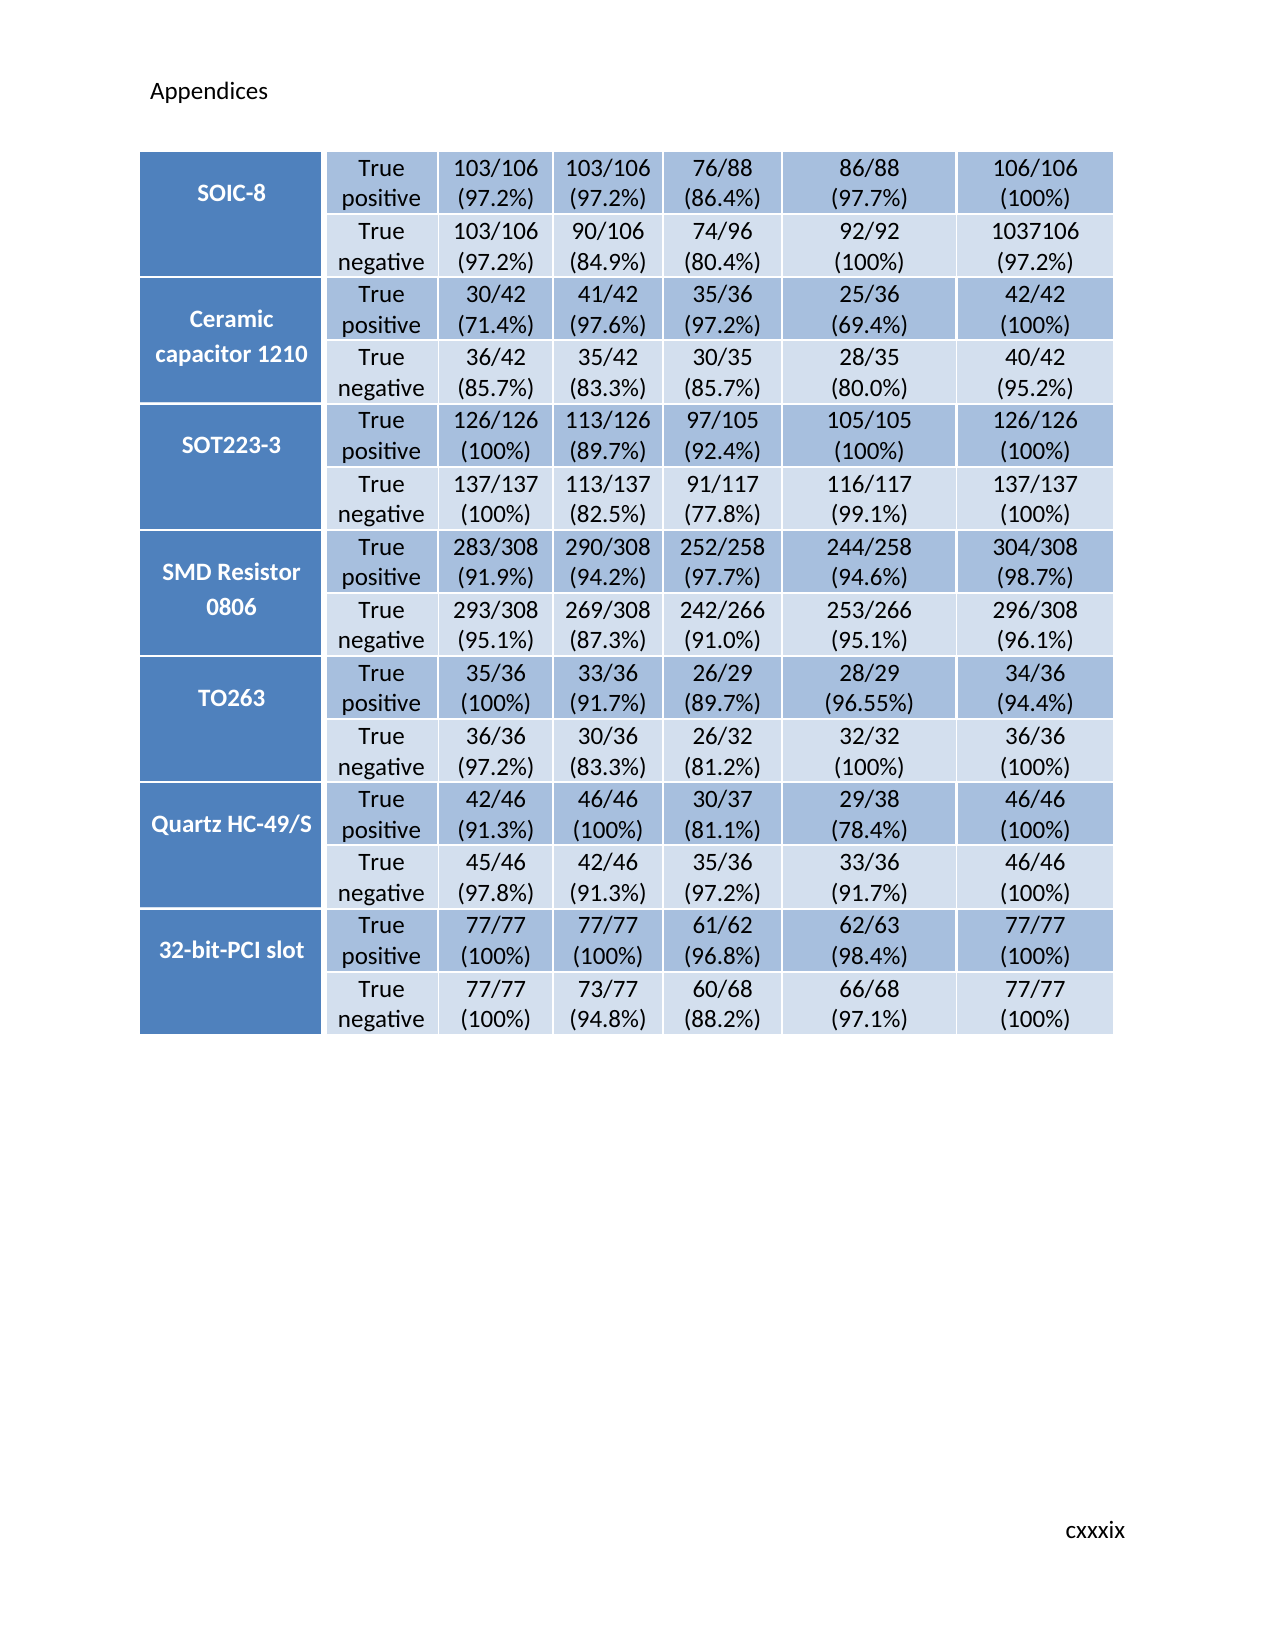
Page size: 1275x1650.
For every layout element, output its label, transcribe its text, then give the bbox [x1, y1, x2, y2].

table_cell 36/36 (100%) [957, 720, 1113, 781]
table_cell 62/63 (98.4%) [783, 910, 955, 971]
table_cell True negative [327, 720, 438, 781]
table_cell True negative [327, 215, 438, 276]
table_cell 137/137 (100%) [957, 468, 1113, 529]
table_cell 28/35 (80.0%) [783, 341, 956, 402]
table_cell 30/36 (83.3%) [554, 720, 662, 781]
table_cell 36/42 (85.7%) [439, 341, 552, 402]
table_cell 25/36 (69.4%) [783, 278, 955, 339]
table_cell True positive [327, 278, 437, 339]
table_cell True positive [327, 531, 437, 592]
table_cell 41/42 (97.6%) [554, 278, 662, 339]
table_cell 35/36 (97.2%) [664, 278, 781, 339]
table_cell 61/62 (96.8%) [664, 910, 781, 971]
table_cell 30/37 (81.1%) [664, 783, 781, 844]
table_cell 26/29 (89.7%) [664, 657, 781, 718]
table_cell 106/106 (100%) [958, 152, 1113, 213]
table_cell TO263 [140, 657, 321, 781]
table_cell 32/32 (100%) [783, 720, 956, 781]
table_cell 33/36 (91.7%) [783, 846, 956, 907]
table_cell True negative [327, 341, 438, 402]
table_cell 283/308 (91.9%) [439, 531, 552, 592]
table_cell 42/46 (91.3%) [439, 783, 552, 844]
table_cell 34/36 (94.4%) [958, 657, 1113, 718]
table_cell 244/258 (94.6%) [783, 531, 955, 592]
table_cell 77/77 (100%) [957, 973, 1113, 1034]
table_cell 269/308 (87.3%) [554, 594, 662, 655]
table_cell 77/77 (100%) [554, 910, 662, 971]
table_cell 28/29 (96.55%) [783, 657, 955, 718]
table_cell 252/258 (97.7%) [664, 531, 781, 592]
table_cell 46/46 (100%) [958, 783, 1113, 844]
table_cell 253/266 (95.1%) [783, 594, 956, 655]
table_cell True negative [327, 846, 438, 907]
table_cell 77/77 (100%) [958, 910, 1113, 971]
table_cell 86/88 (97.7%) [783, 152, 955, 213]
table_cell 97/105 (92.4%) [664, 405, 781, 466]
table_cell 92/92 (100%) [783, 215, 956, 276]
table_cell 77/77 (100%) [439, 910, 552, 971]
table_cell Quartz HC-49/S [140, 783, 321, 907]
table_cell True positive [327, 657, 437, 718]
table_cell True positive [327, 910, 437, 971]
table_cell True negative [327, 468, 438, 529]
table_cell 113/126 (89.7%) [554, 405, 662, 466]
table_cell Ceramic capacitor 1210 [140, 278, 321, 402]
table_cell True negative [327, 973, 438, 1034]
table_cell 42/46 (91.3%) [554, 846, 662, 907]
table_cell 90/106 (84.9%) [554, 215, 662, 276]
table_cell 242/266 (91.0%) [664, 594, 781, 655]
table_cell SOIC-8 [140, 152, 321, 276]
table_cell True positive [327, 405, 437, 466]
table_cell SOT223-3 [140, 405, 321, 529]
table_cell 42/42 (100%) [958, 278, 1113, 339]
table_cell 46/46 (100%) [957, 846, 1113, 907]
table_cell 29/38 (78.4%) [783, 783, 955, 844]
table_cell 91/117 (77.8%) [664, 468, 781, 529]
table_cell 1037106 (97.2%) [957, 215, 1113, 276]
table_cell 35/42 (83.3%) [554, 341, 662, 402]
table_cell 103/106 (97.2%) [439, 215, 552, 276]
table_cell 103/106 (97.2%) [439, 152, 552, 213]
table_cell 304/308 (98.7%) [958, 531, 1113, 592]
table_cell 45/46 (97.8%) [439, 846, 552, 907]
table_cell 36/36 (97.2%) [439, 720, 552, 781]
table_cell 137/137 (100%) [439, 468, 552, 529]
table_cell 60/68 (88.2%) [664, 973, 781, 1034]
table_cell 30/35 (85.7%) [664, 341, 781, 402]
table_cell SMD Resistor 0806 [140, 531, 321, 655]
table_cell 296/308 (96.1%) [957, 594, 1113, 655]
table_cell 74/96 (80.4%) [664, 215, 781, 276]
table_cell 126/126 (100%) [439, 405, 552, 466]
table_cell 103/106 (97.2%) [554, 152, 662, 213]
table_cell 73/77 (94.8%) [554, 973, 662, 1034]
table_cell 76/88 (86.4%) [664, 152, 781, 213]
table_cell 290/308 (94.2%) [554, 531, 662, 592]
table_cell True negative [327, 594, 438, 655]
table_cell True positive [327, 152, 437, 213]
table_cell 40/42 (95.2%) [957, 341, 1113, 402]
table_cell 77/77 (100%) [439, 973, 552, 1034]
table_cell 113/137 (82.5%) [554, 468, 662, 529]
table_cell 66/68 (97.1%) [783, 973, 956, 1034]
table_cell 26/32 (81.2%) [664, 720, 781, 781]
table_cell 35/36 (100%) [439, 657, 552, 718]
table_cell 32-bit-PCI slot [140, 910, 321, 1034]
table_cell 293/308 (95.1%) [439, 594, 552, 655]
table_cell True positive [327, 783, 437, 844]
table_cell 126/126 (100%) [958, 405, 1113, 466]
table_cell 116/117 (99.1%) [783, 468, 956, 529]
table_cell 35/36 (97.2%) [664, 846, 781, 907]
table_cell 33/36 (91.7%) [554, 657, 662, 718]
table_cell 46/46 (100%) [554, 783, 662, 844]
table_cell 30/42 (71.4%) [439, 278, 552, 339]
table_cell 105/105 (100%) [783, 405, 955, 466]
